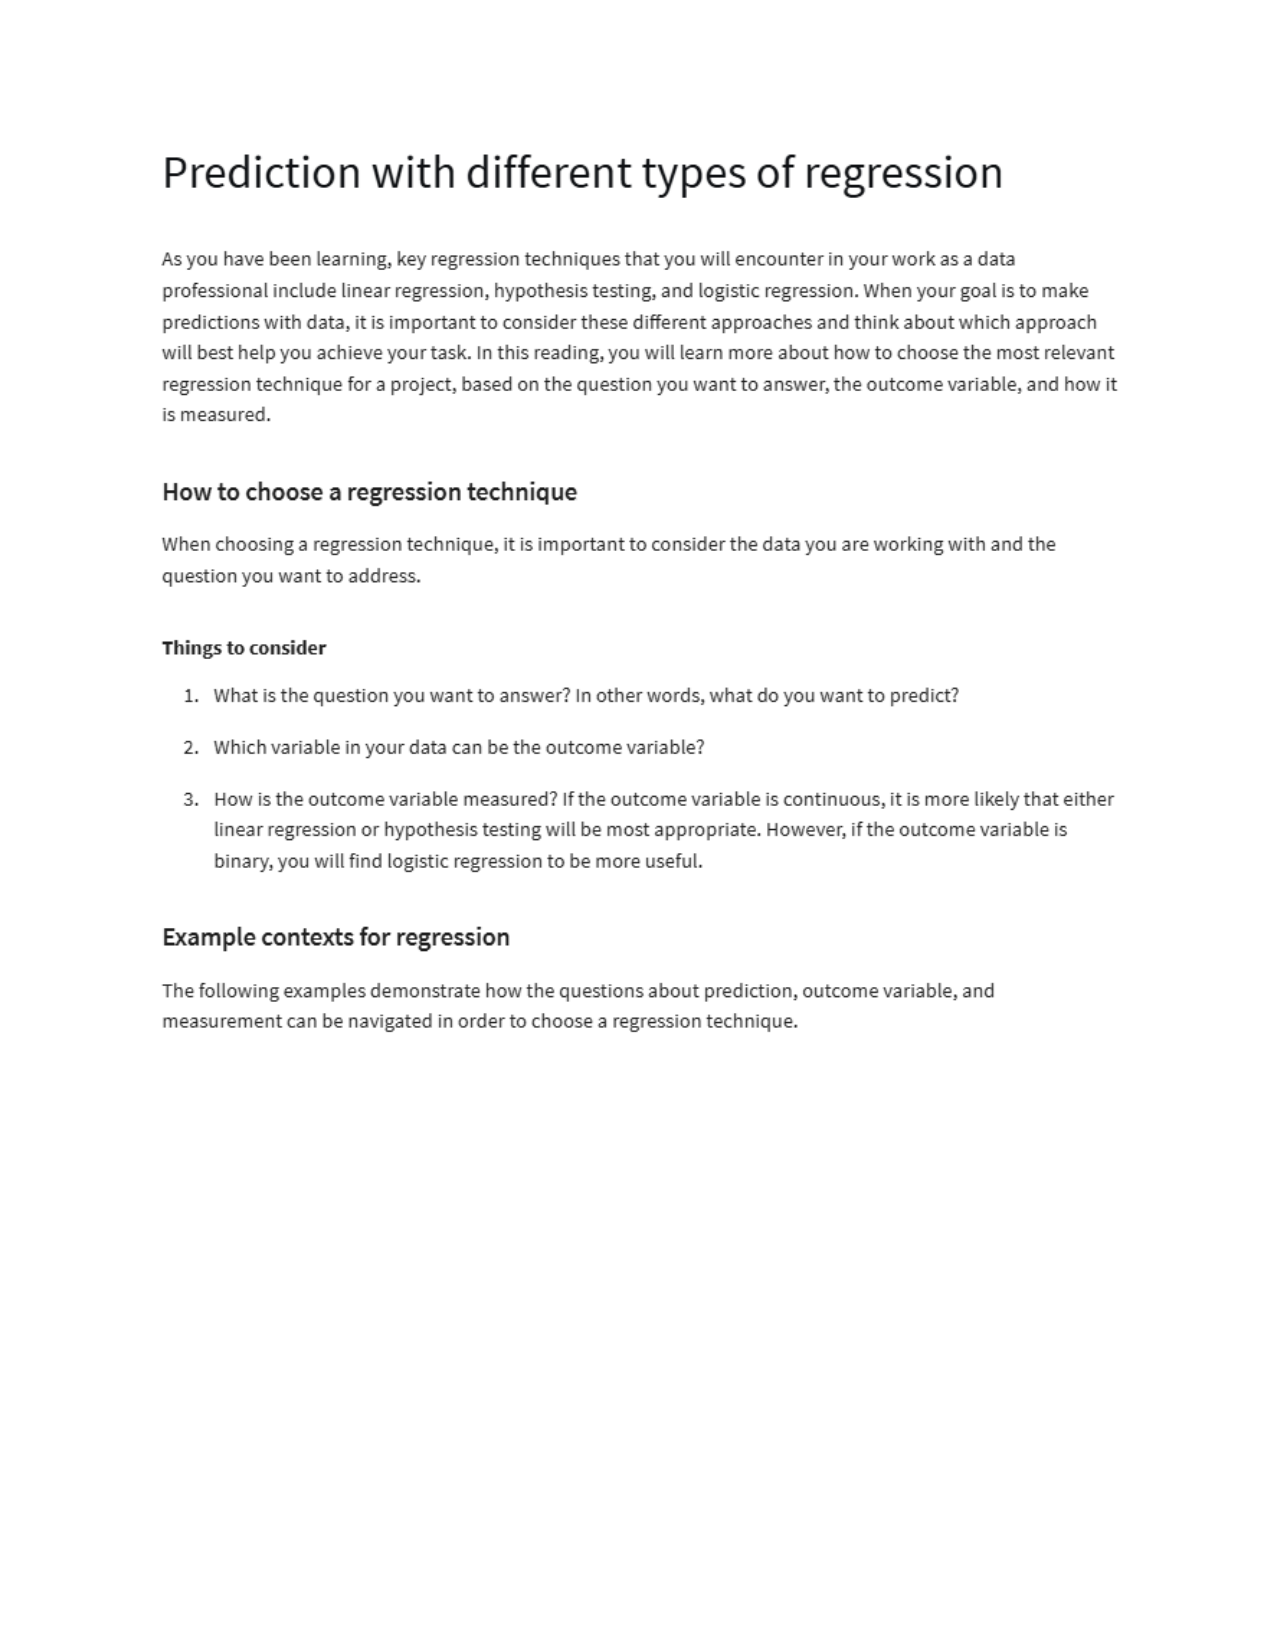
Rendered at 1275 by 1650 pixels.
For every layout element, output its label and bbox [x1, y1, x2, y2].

picture [150, 150, 1125, 1048]
